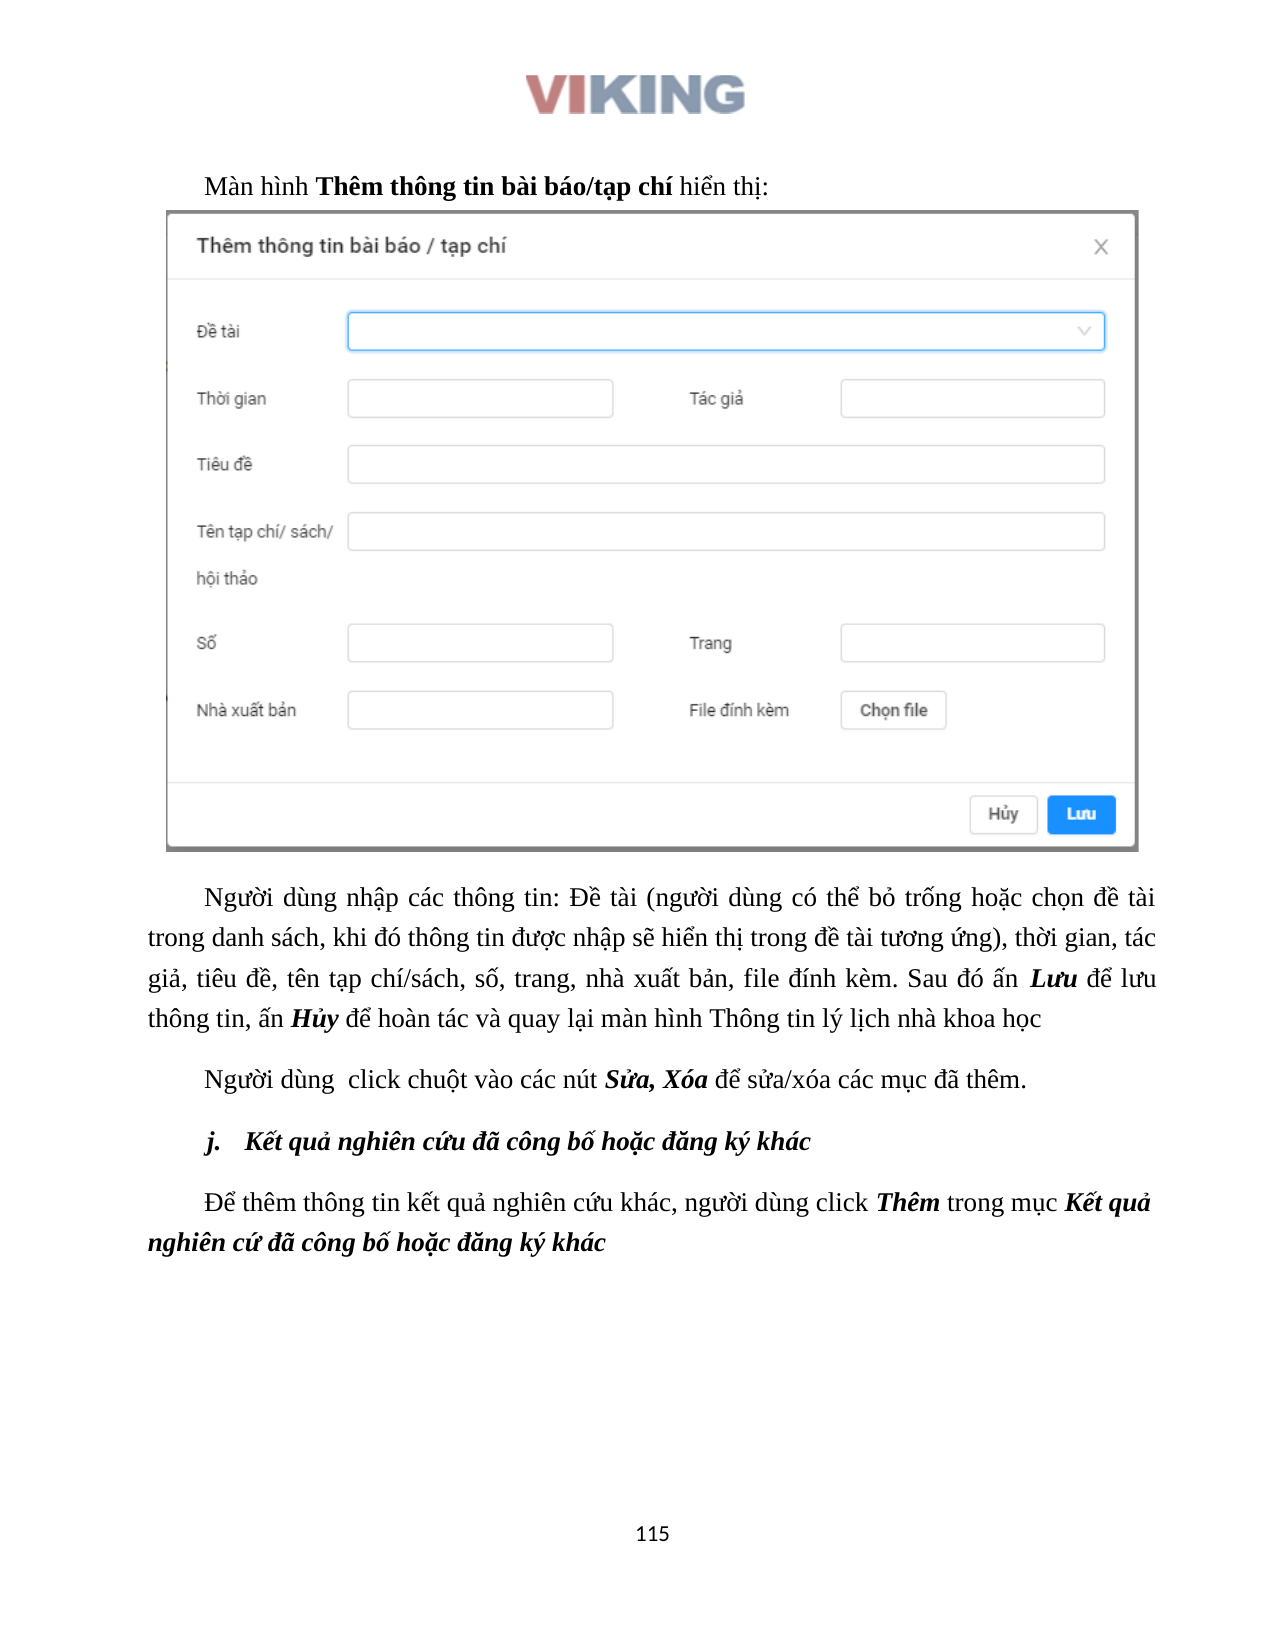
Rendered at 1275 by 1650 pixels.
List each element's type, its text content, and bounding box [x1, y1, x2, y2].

list Kết quả nghiên cứu đã công bố hoặc đăng ký khác [207, 1125, 1157, 1156]
picture [166, 210, 1139, 852]
text Người dùng click chuột vào các nút Sửa, Xóa để sửa/xóa các mục đã thêm. [148, 1063, 1157, 1095]
text Để thêm thông tin kết quả nghiên cứu khác, người dùng click Thêm trong mục Kết quả nghiên cứ đã công bố hoặc đăng ký khác [148, 1186, 1157, 1258]
text Người dùng nhập các thông tin: Đề tài (người dùng có thể bỏ trống hoặc chọn đề tài trong danh sách, khi đó thông tin được nhập sẽ hiển thị trong đề tài tương ứng), thời gian, tác giả, tiêu đề, tên tạp chí/sách, số, trang, nhà xuất bản, file đính kèm. Sau đó ấn Lưu để lưu thông tin, ấn Hủy để hoàn tác và quay lại màn hình Thông tin lý lịch nhà khoa học [148, 881, 1157, 1033]
text Màn hình Thêm thông tin bài báo/tạp chí hiển thị: [148, 170, 1157, 201]
picture [525, 75, 745, 114]
